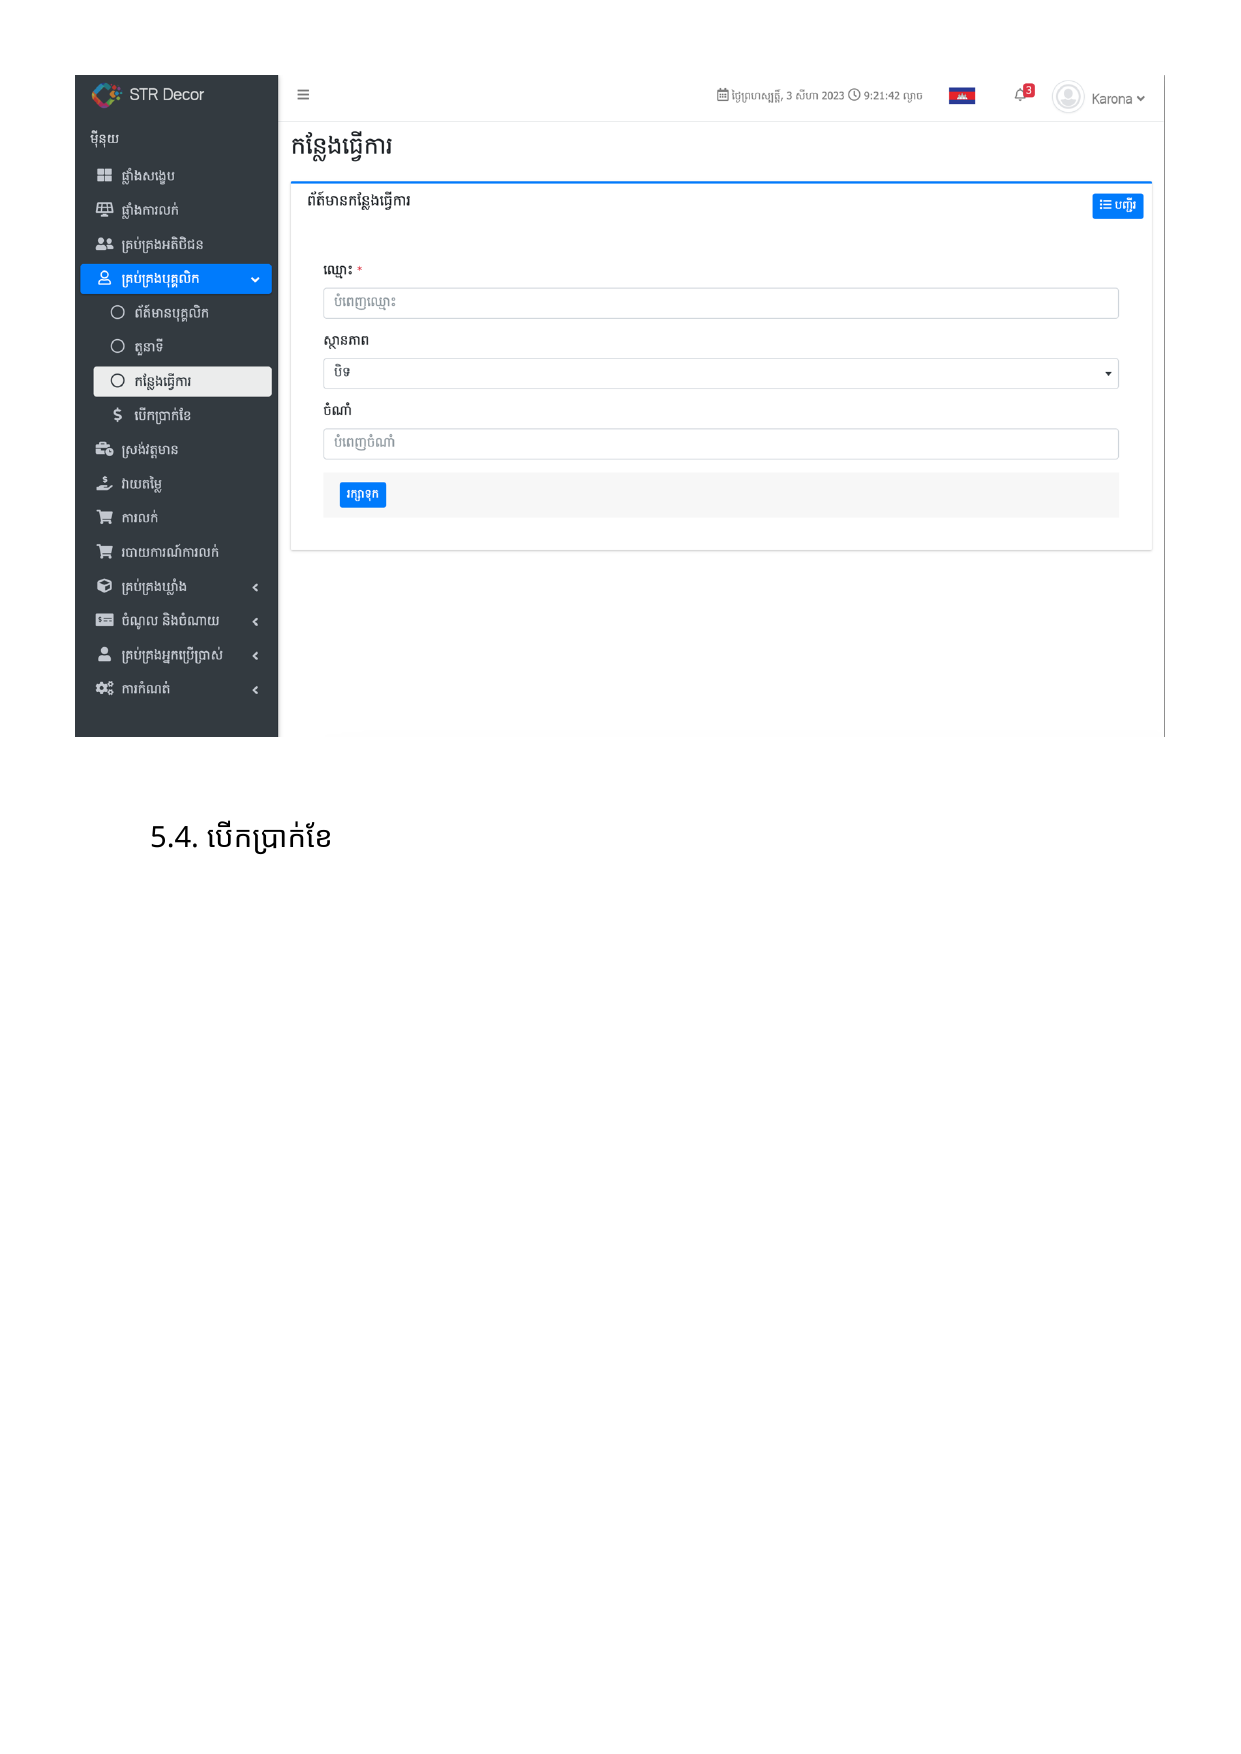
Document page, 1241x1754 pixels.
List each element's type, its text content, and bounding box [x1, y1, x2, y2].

text 5.4. បើកប្រាក់ខែ [75, 816, 1165, 856]
picture [75, 75, 1165, 737]
